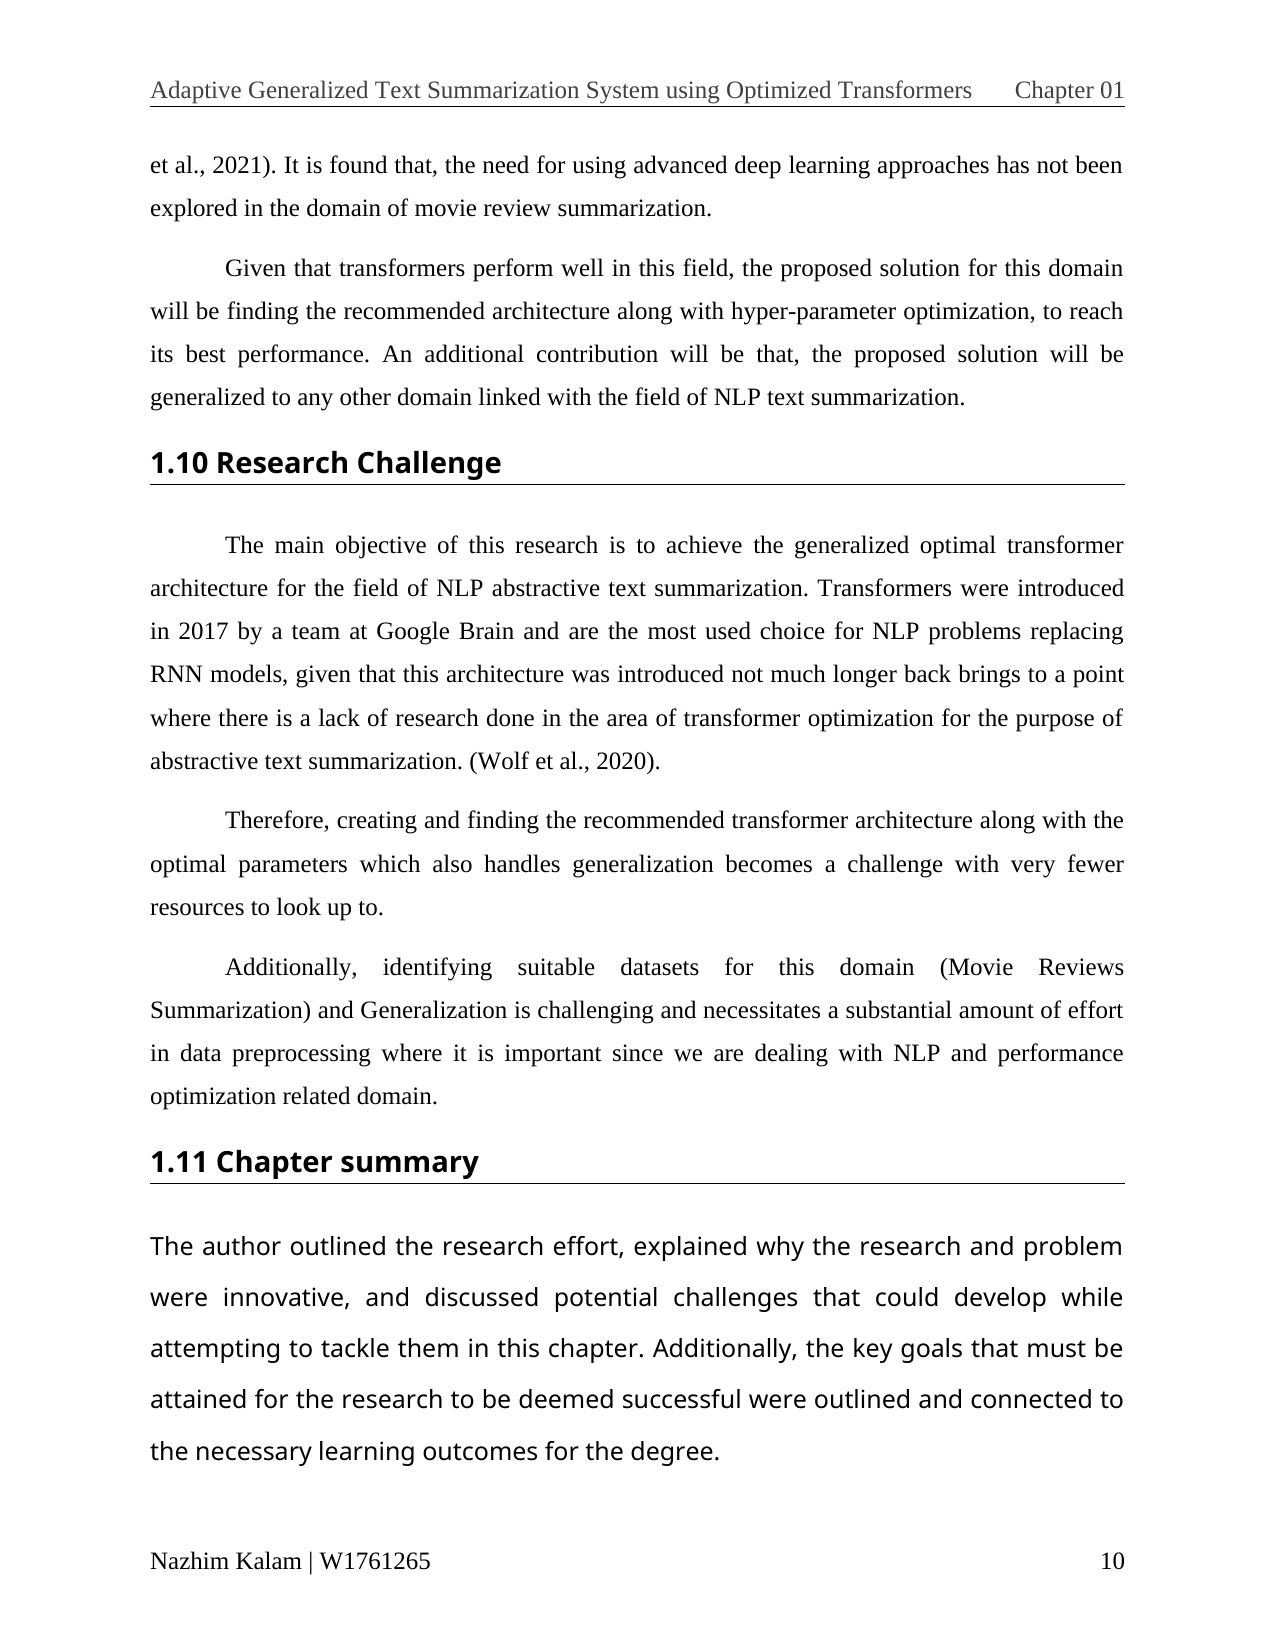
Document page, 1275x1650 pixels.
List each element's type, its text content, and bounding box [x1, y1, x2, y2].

text Additionally, identifying suitable datasets for this domain (Movie Reviews Summarization) and Generalization is challenging and necessitates a substantial amount of effort in data preprocessing where it is important since we are dealing with NLP and performance optimization related domain. [150, 952, 1125, 1110]
subtitle 1.11 Chapter summary [150, 1141, 1125, 1183]
subtitle 1.10 Research Challenge [150, 442, 1125, 484]
text The author outlined the research effort, explained why the research and problem were innovative, and discussed potential challenges that could develop while attempting to tackle them in this chapter. Additionally, the key goals that must be attained for the research to be deemed successful were outlined and connected to the necessary learning outcomes for the degree. [150, 1229, 1125, 1467]
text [150, 150, 1125, 222]
text Given that transformers perform well in this field, the proposed solution for this domain will be finding the recommended architecture along with hyper-parameter optimization, to reach its best performance. An additional contribution will be that, the proposed solution will be generalized to any other domain linked with the field of NLP text summarization. [150, 253, 1125, 411]
text Therefore, creating and finding the recommended transformer architecture along with the optimal parameters which also handles generalization becomes a challenge with very fewer resources to look up to. [150, 806, 1125, 921]
text The main objective of this research is to achieve the generalized optimal transformer architecture for the field of NLP abstractive text summarization. Transformers were introduced in 2017 by a team at Google Brain and are the most used choice for NLP problems replacing RNN models, given that this architecture was introduced not much longer back brings to a point where there is a lack of research done in the area of transformer optimization for the purpose of abstractive text summarization. (Wolf et al., 2020). [150, 530, 1125, 774]
